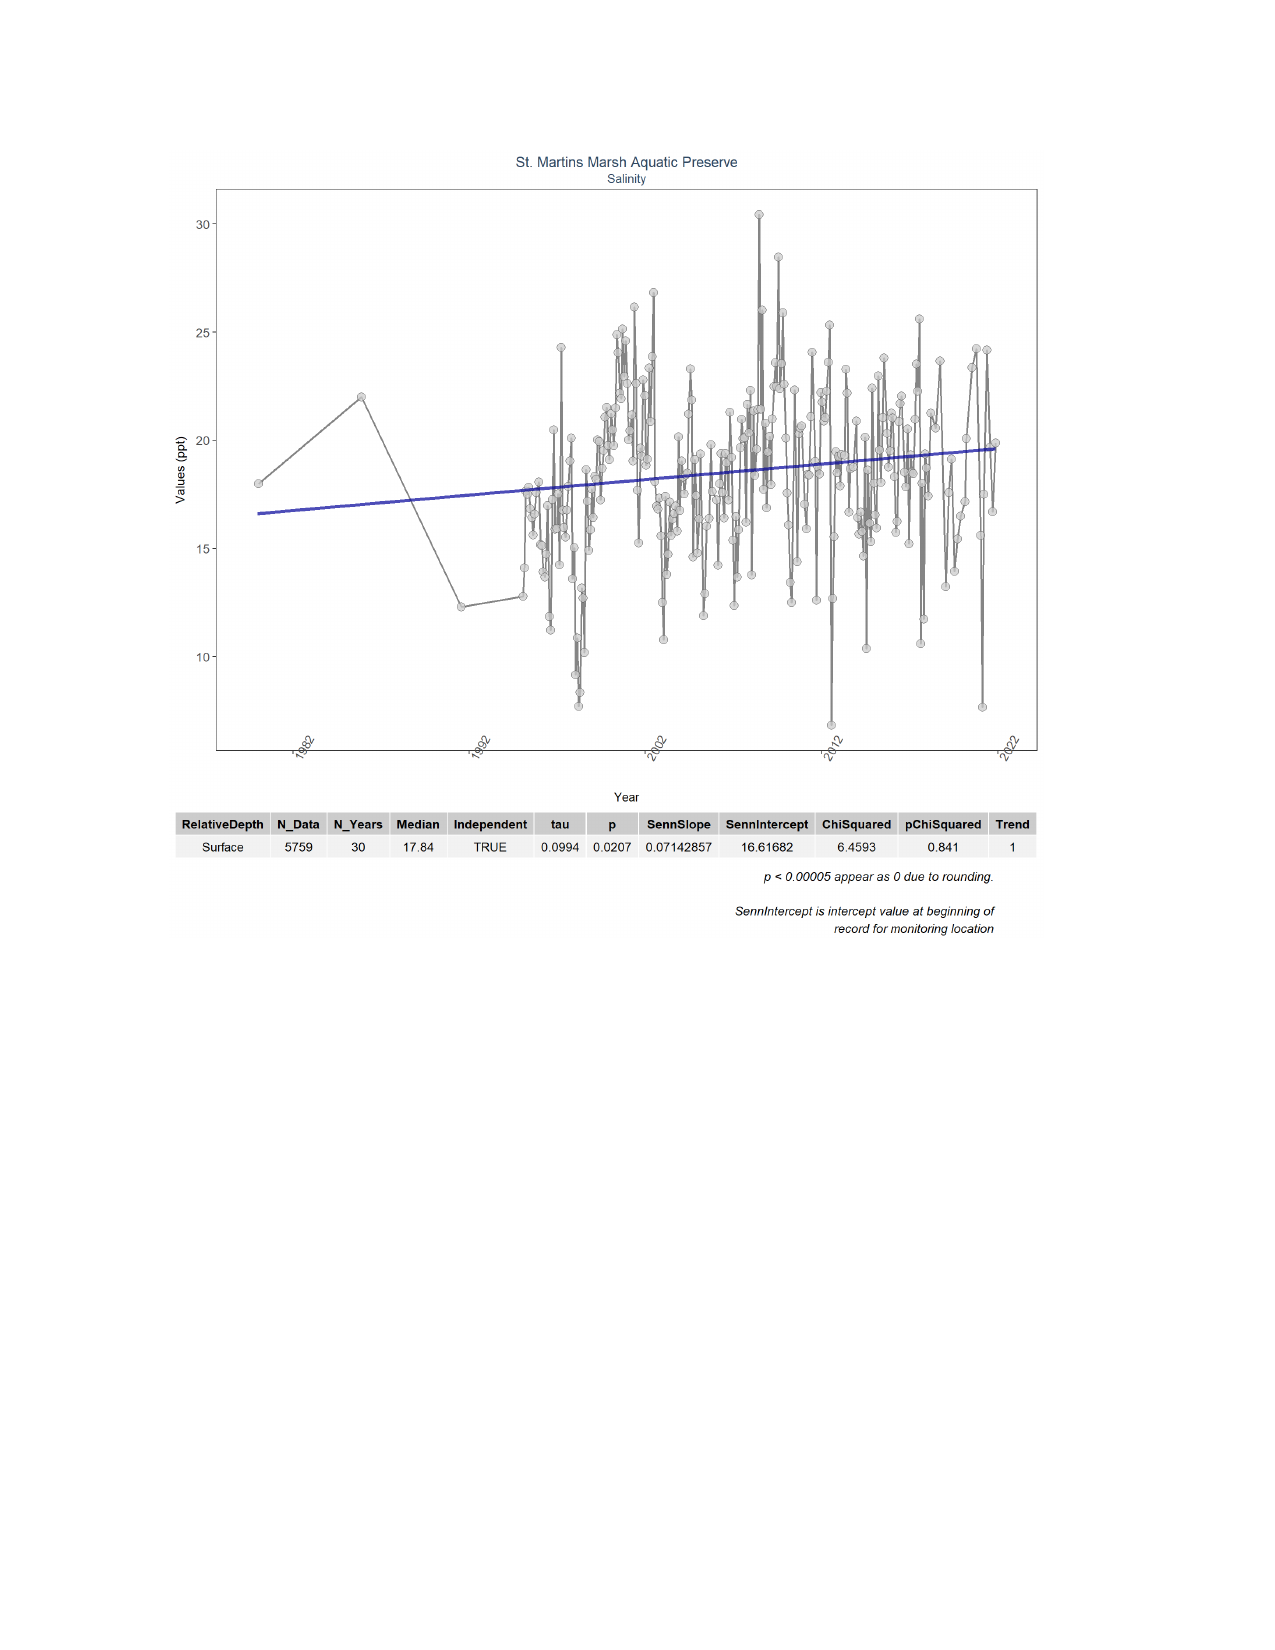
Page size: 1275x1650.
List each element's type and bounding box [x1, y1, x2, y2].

picture [168, 150, 1044, 938]
